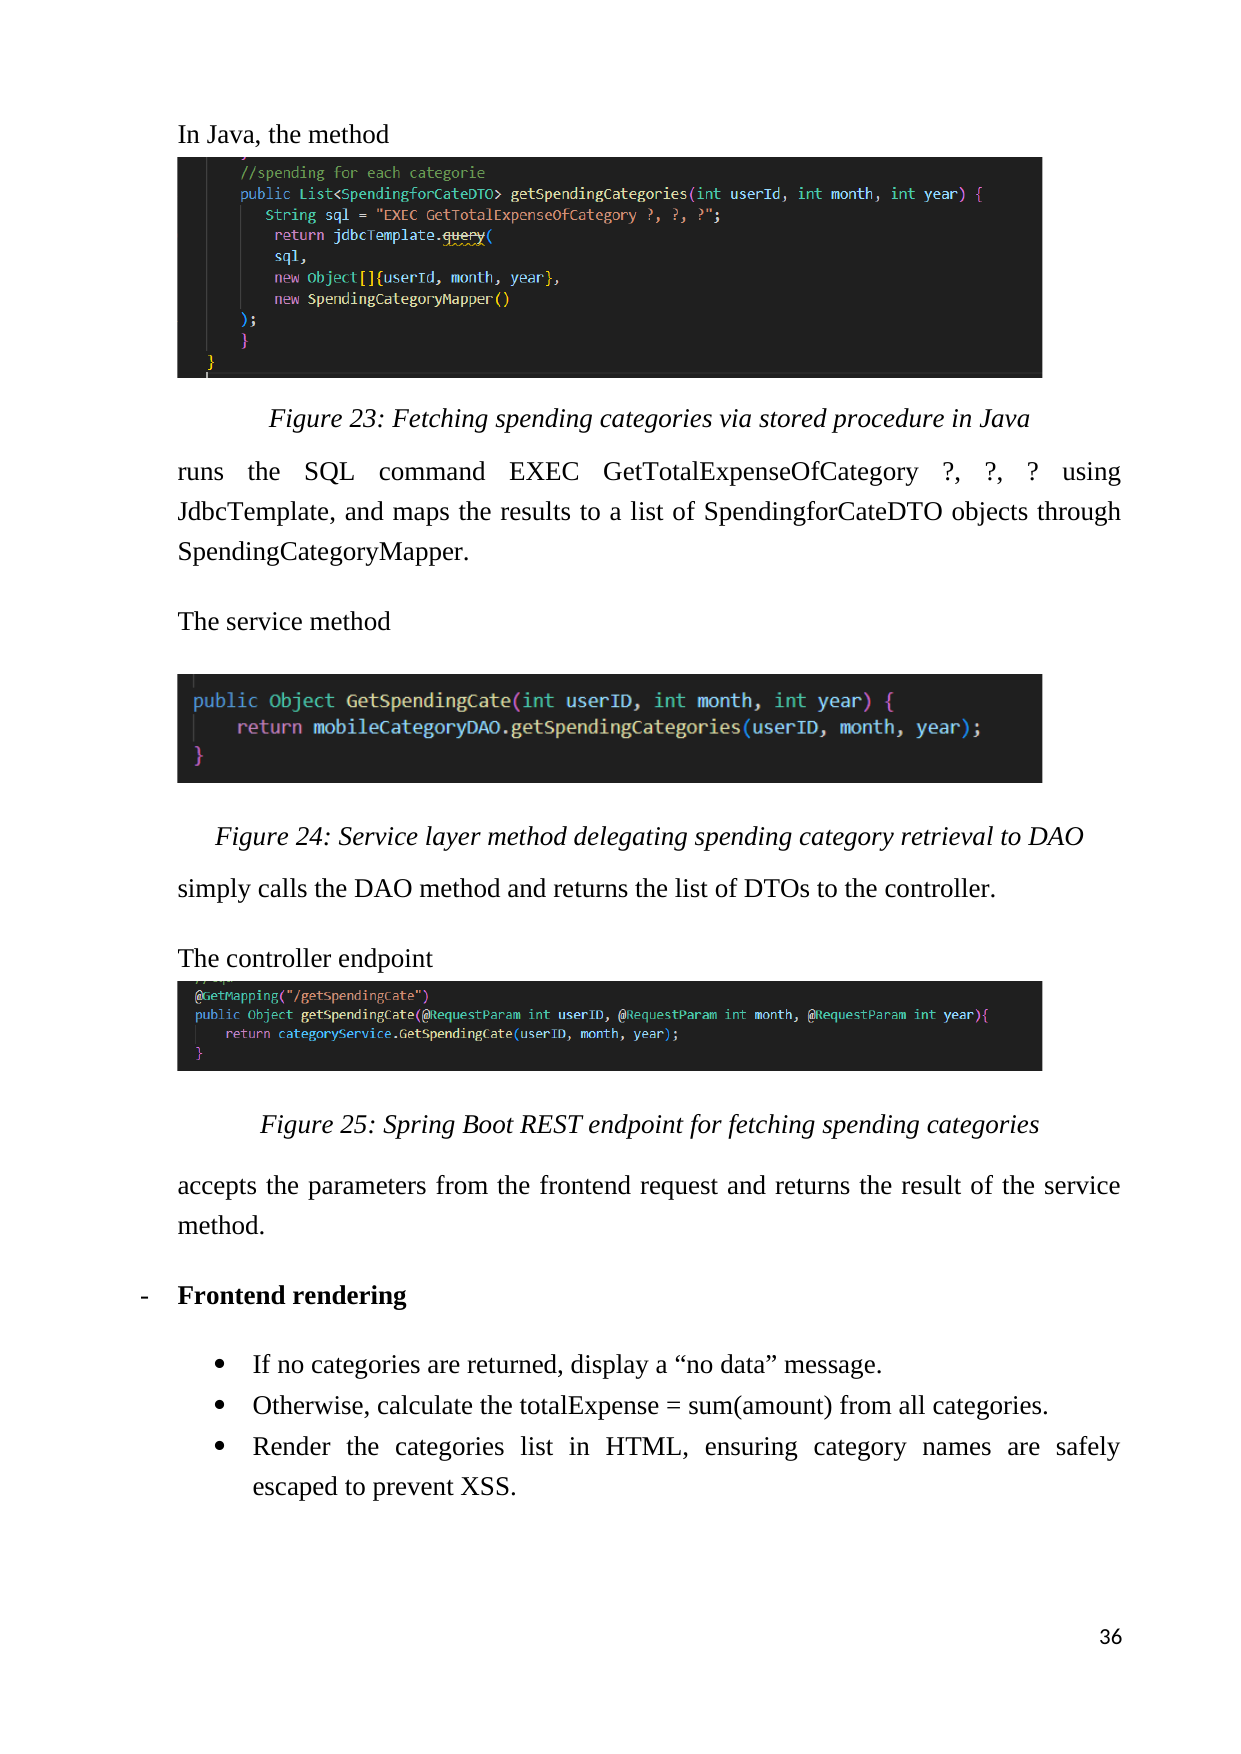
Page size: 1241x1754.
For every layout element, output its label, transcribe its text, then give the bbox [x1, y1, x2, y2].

text Figure 24: Service layer method delegating spending category retrieval to DAO [177, 820, 1122, 852]
list Frontend rendering [140, 1279, 1122, 1310]
text Figure 25: Spring Boot REST endpoint for fetching spending categories [177, 1108, 1122, 1139]
picture [177, 981, 1043, 1071]
picture [177, 157, 1043, 378]
list Render the categories list in HTML, ensuring category names are safely escaped to prevent XSS. [215, 1429, 1122, 1501]
list simply calls the DAO method and returns the list of DTOs to the controller. [177, 872, 1122, 903]
text accepts the parameters from the frontend request and returns the result of the service method. [177, 1169, 1122, 1240]
text Figure 23: Fetching spending categories via stored procedure in Java [177, 403, 1122, 434]
list runs the SQL command EXEC GetTotalExpenseOfCategory ?, ?, ? using JdbcTemplate, and maps the results to a list of SpendingforCateDTO objects through SpendingCategoryMapper. [177, 454, 1122, 567]
picture [177, 674, 1043, 783]
text The service method [177, 605, 1122, 636]
list If no categories are returned, display a “no data” message. [215, 1348, 1122, 1379]
list Otherwise, calculate the totalExpense = sum(amount) from all categories. [215, 1389, 1122, 1420]
